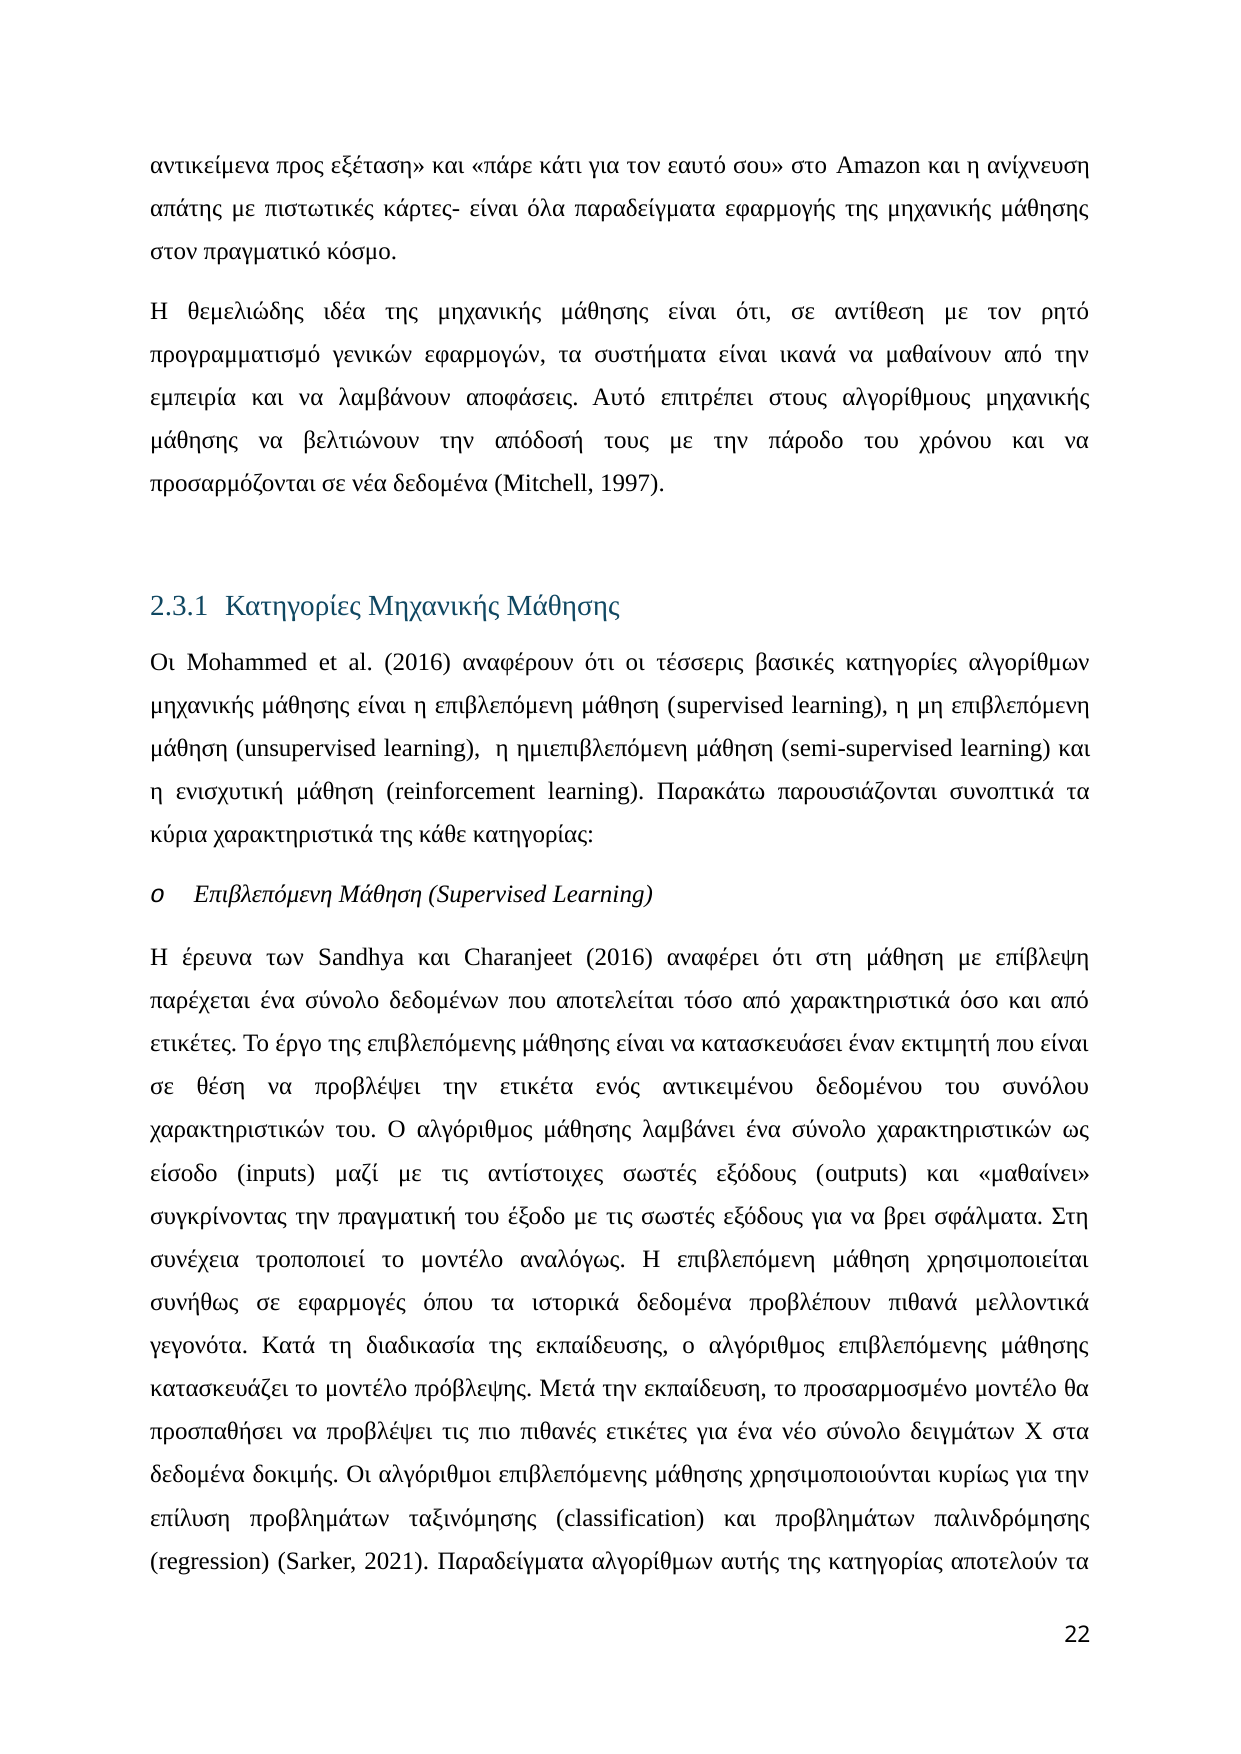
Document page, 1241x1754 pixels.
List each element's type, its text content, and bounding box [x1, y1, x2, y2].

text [150, 150, 1090, 265]
list Επιβλεπόμενη Mάθηση (Supervised Learning) [150, 879, 1090, 910]
text Οι Mohammed et al. (2016) αναφέρουν ότι οι τέσσερις βασικές κατηγορίες αλγορίθμων μηχανικής μάθησης είναι η επιβλεπόμενη μάθηση (supervised learning), η μη επιβλεπόμενη μάθηση (unsupervised learning), η ημιεπιβλεπόμενη μάθηση (semi-supervised learning) και η ενισχυτική μάθηση (reinforcement learning). Παρακάτω παρουσιάζονται συνοπτικά τα κύρια χαρακτηριστικά της κάθε κατηγορίας: [150, 647, 1090, 848]
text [150, 942, 1090, 1574]
subtitle Κατηγορίες Μηχανικής Μάθησης [150, 588, 1090, 622]
text Η θεμελιώδης ιδέα της μηχανικής μάθησης είναι ότι, σε αντίθεση με τον ρητό προγραμματισμό γενικών εφαρμογών, τα συστήματα είναι ικανά να μαθαίνουν από την εμπειρία και να λαμβάνουν αποφάσεις. Αυτό επιτρέπει στους αλγορίθμους μηχανικής μάθησης να βελτιώνουν την απόδοσή τους με την πάροδο του χρόνου και να προσαρμόζονται σε νέα δεδομένα (Mitchell, 1997). [150, 296, 1090, 497]
